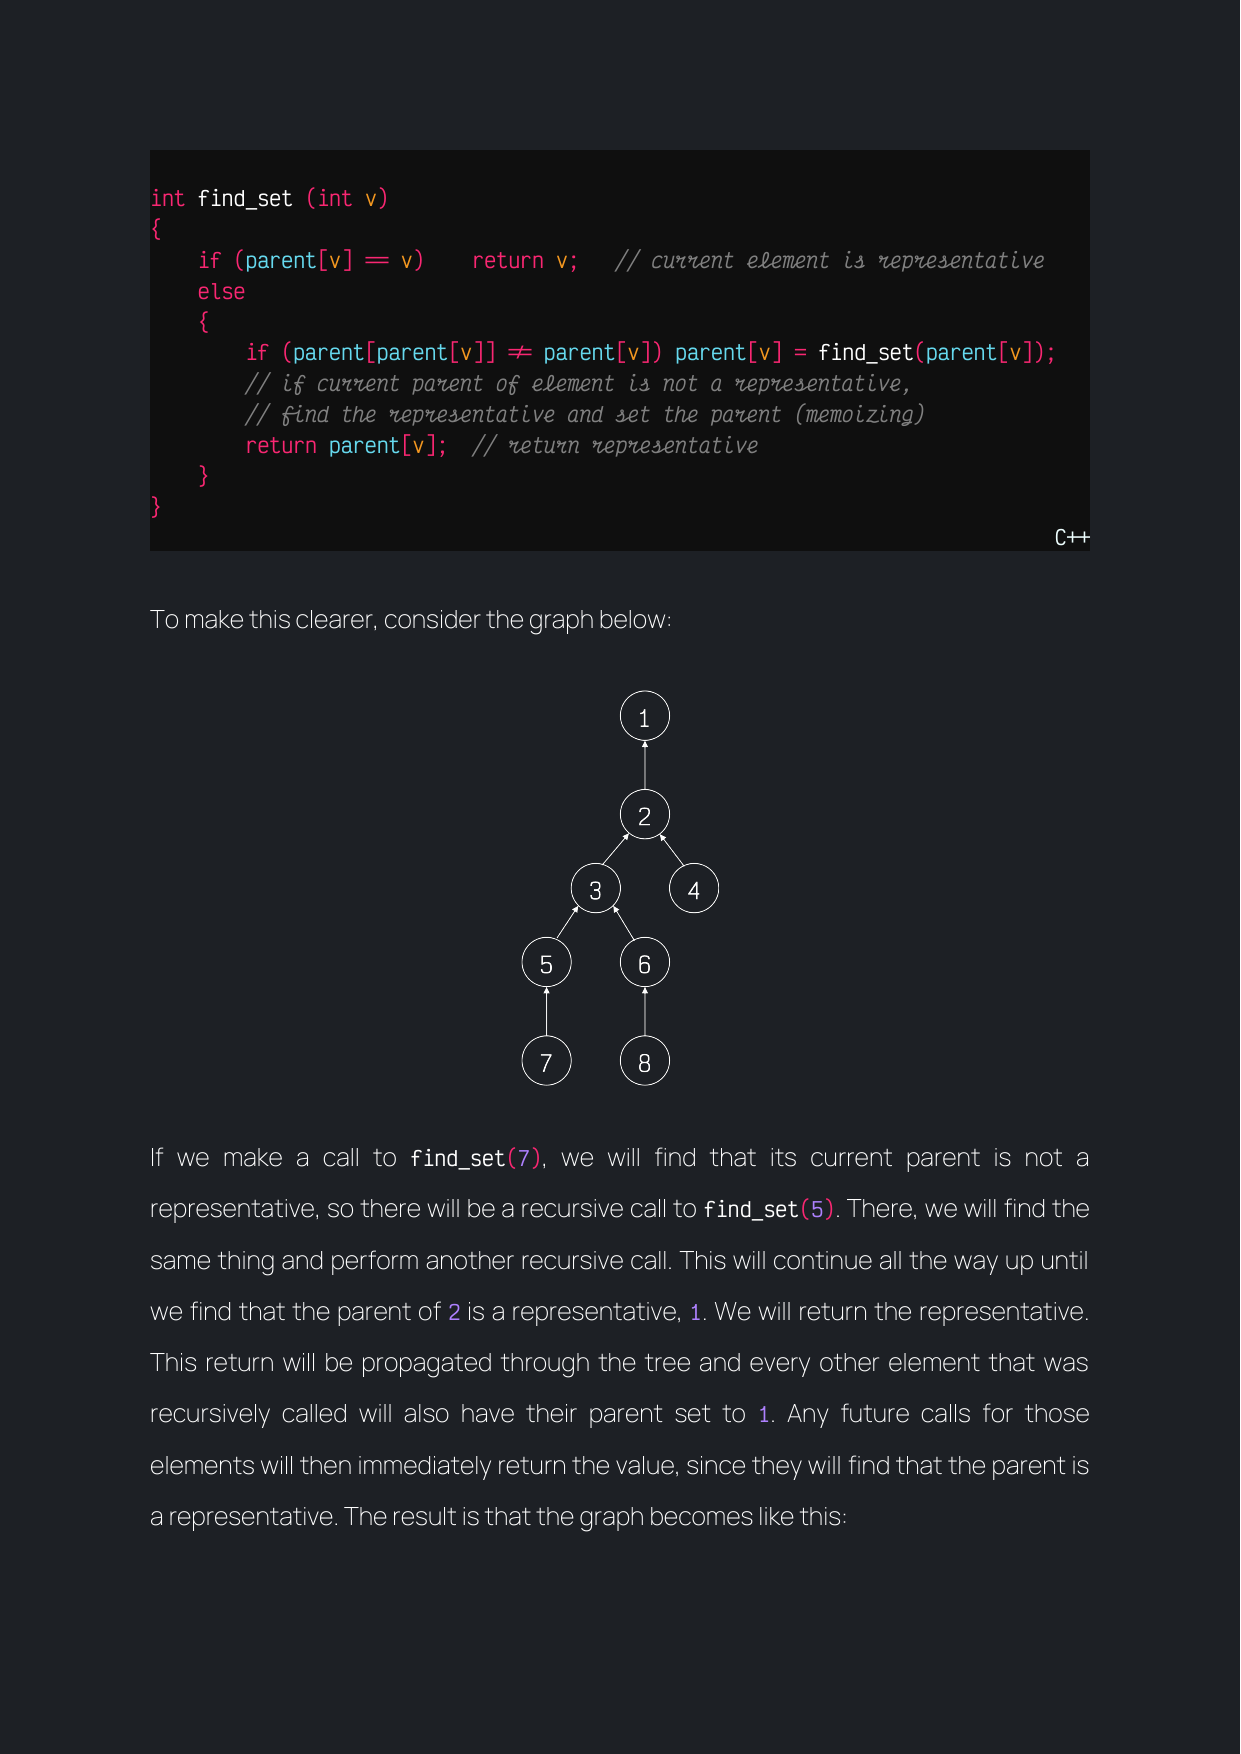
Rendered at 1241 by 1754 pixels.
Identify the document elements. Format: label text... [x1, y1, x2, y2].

text C++ [150, 520, 1090, 551]
text If we make a call to find_set(7), we will find that its current parent is not a representative, so there will be a recursive call to find_set(5). There, we will find the same thing and perform another recursive call. This will continue all the way up until we find that the parent of 2 is a representative, 1. We will return the representative. This return will be propagated through the tree and every other element that was recursively called will also have their parent set to 1. Any future calls for those elements will then immediately return the value, since they will find that the parent is a representative. The result is that the graph becomes like this: [150, 1140, 1090, 1533]
text int find_set (int v) { if (parent[v] == v) return v; // current element is representative else { if (parent[parent[v]] != parent[v]) parent[v] = find_set(parent[v]); // if current parent of element is not a representative, // find the representative and set the parent (memoizing) return parent[v]; // return representative } } [150, 181, 1090, 520]
text To make this clearer, consider the graph below: [150, 602, 1090, 636]
picture [521, 690, 719, 1086]
